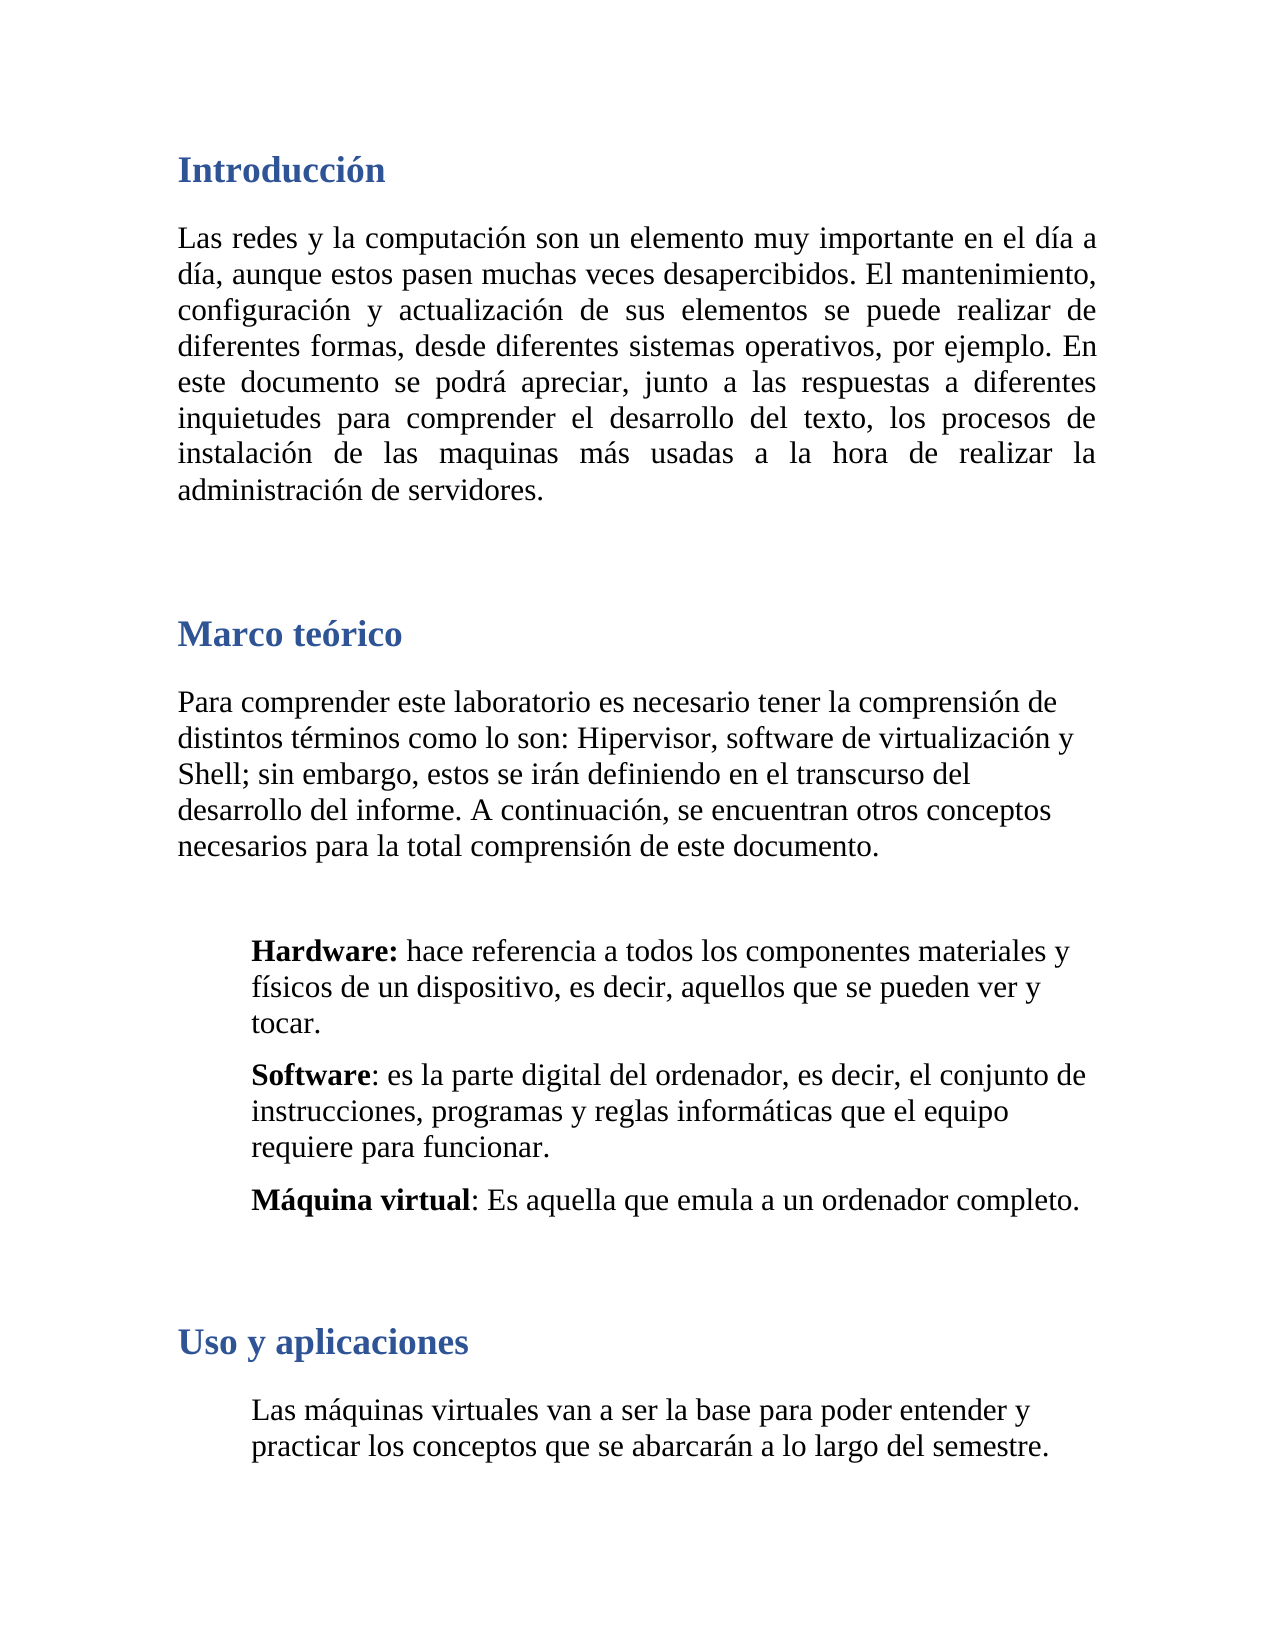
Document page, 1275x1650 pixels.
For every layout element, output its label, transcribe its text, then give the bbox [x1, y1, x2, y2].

text Máquina virtual: Es aquella que emula a un ordenador completo. [177, 1181, 1098, 1217]
text Las máquinas virtuales van a ser la base para poder entender y practicar los conceptos que se abarcarán a lo largo del semestre. [251, 1391, 1098, 1463]
subtitle Marco teórico [177, 612, 1098, 655]
text Para comprender este laboratorio es necesario tener la comprensión de distintos términos como lo son: Hipervisor, software de virtualización y Shell; sin embargo, estos se irán definiendo en el transcurso del desarrollo del informe. A continuación, se encuentran otros conceptos necesarios para la total comprensión de este documento. [177, 683, 1098, 863]
subtitle Introducción [177, 148, 1098, 191]
subtitle Uso y aplicaciones [177, 1320, 1098, 1363]
text Hardware: hace referencia a todos los componentes materiales y físicos de un dispositivo, es decir, aquellos que se pueden ver y tocar. [251, 932, 1098, 1040]
text Software: es la parte digital del ordenador, es decir, el conjunto de instrucciones, programas y reglas informáticas que el equipo requiere para funcionar. [251, 1057, 1098, 1164]
text Las redes y la computación son un elemento muy importante en el día a día, aunque estos pasen muchas veces desapercibidos. El mantenimiento, configuración y actualización de sus elementos se puede realizar de diferentes formas, desde diferentes sistemas operativos, por ejemplo. En este documento se podrá apreciar, junto a las respuestas a diferentes inquietudes para comprender el desarrollo del texto, los procesos de instalación de las maquinas más usadas a la hora de realizar la administración de servidores. [177, 219, 1098, 507]
